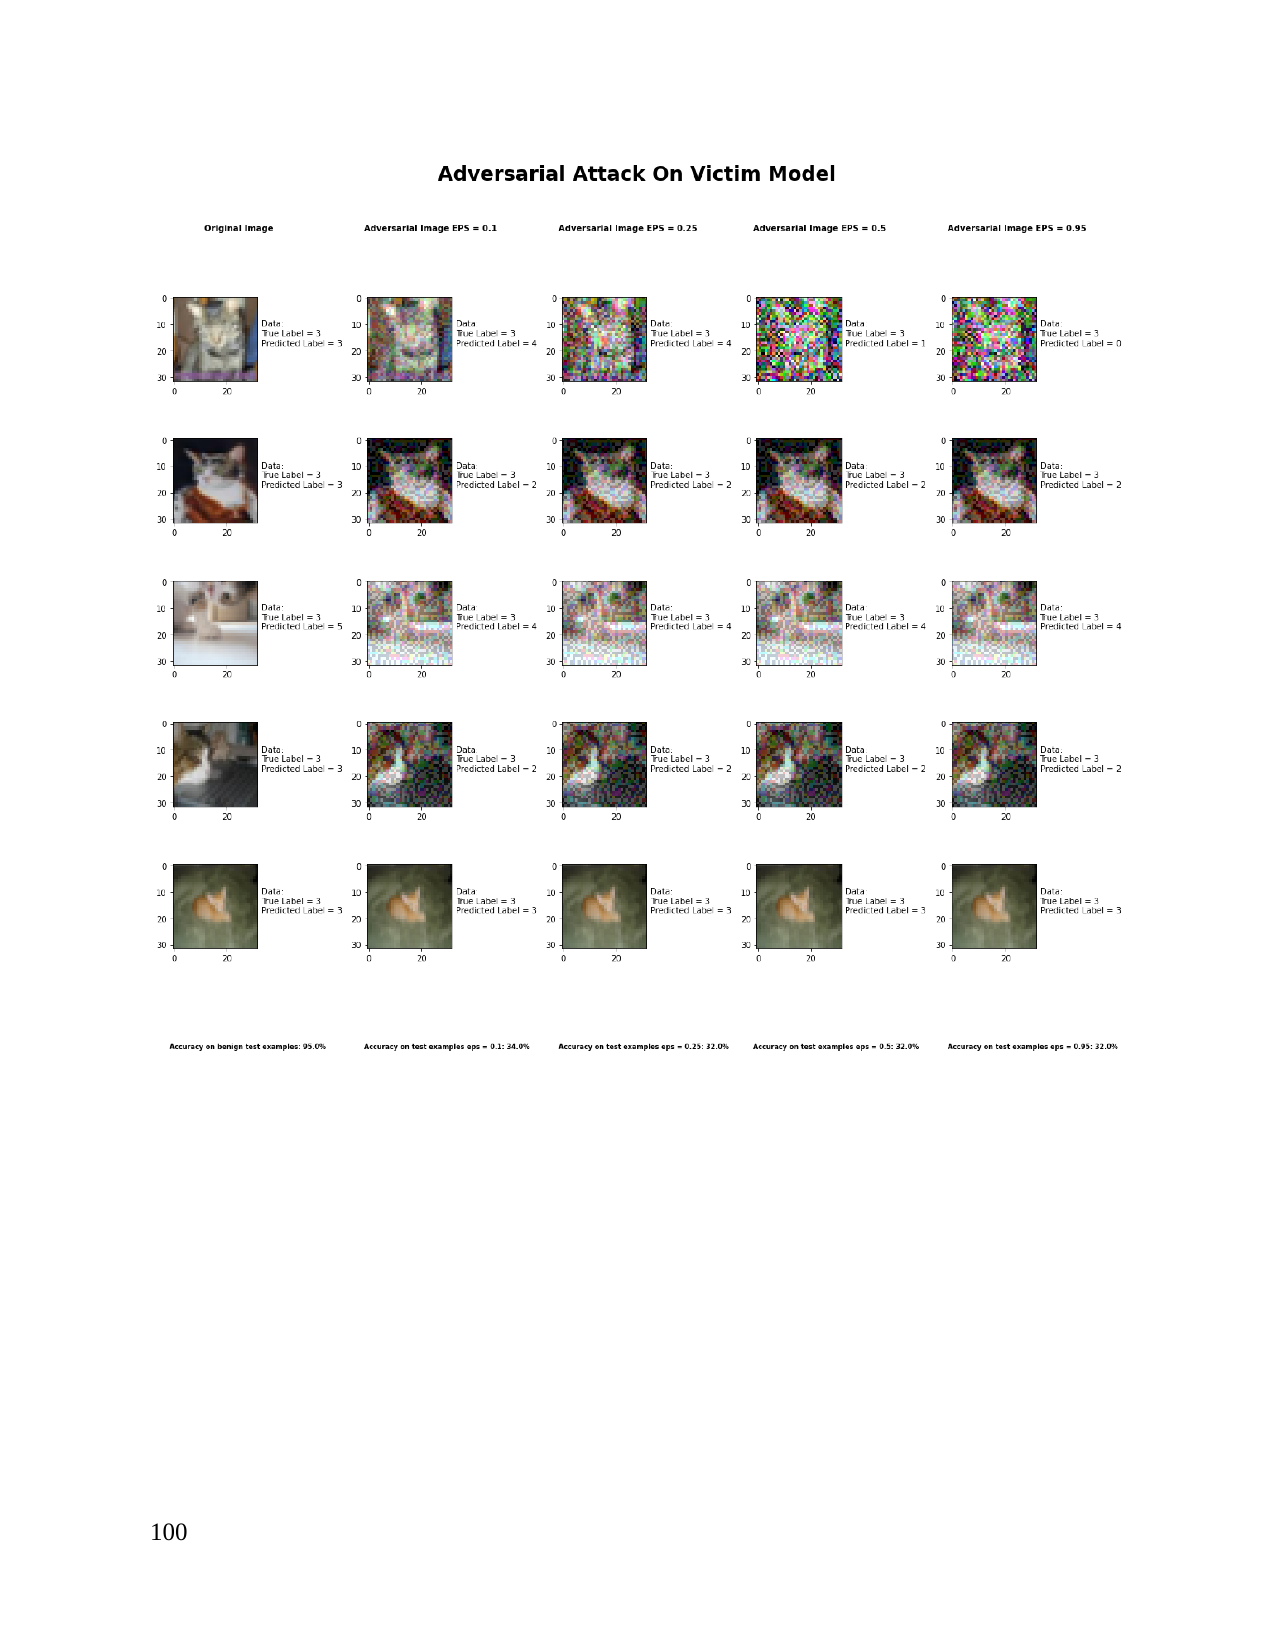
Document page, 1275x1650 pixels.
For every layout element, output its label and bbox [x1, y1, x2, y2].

picture [150, 150, 1125, 1096]
